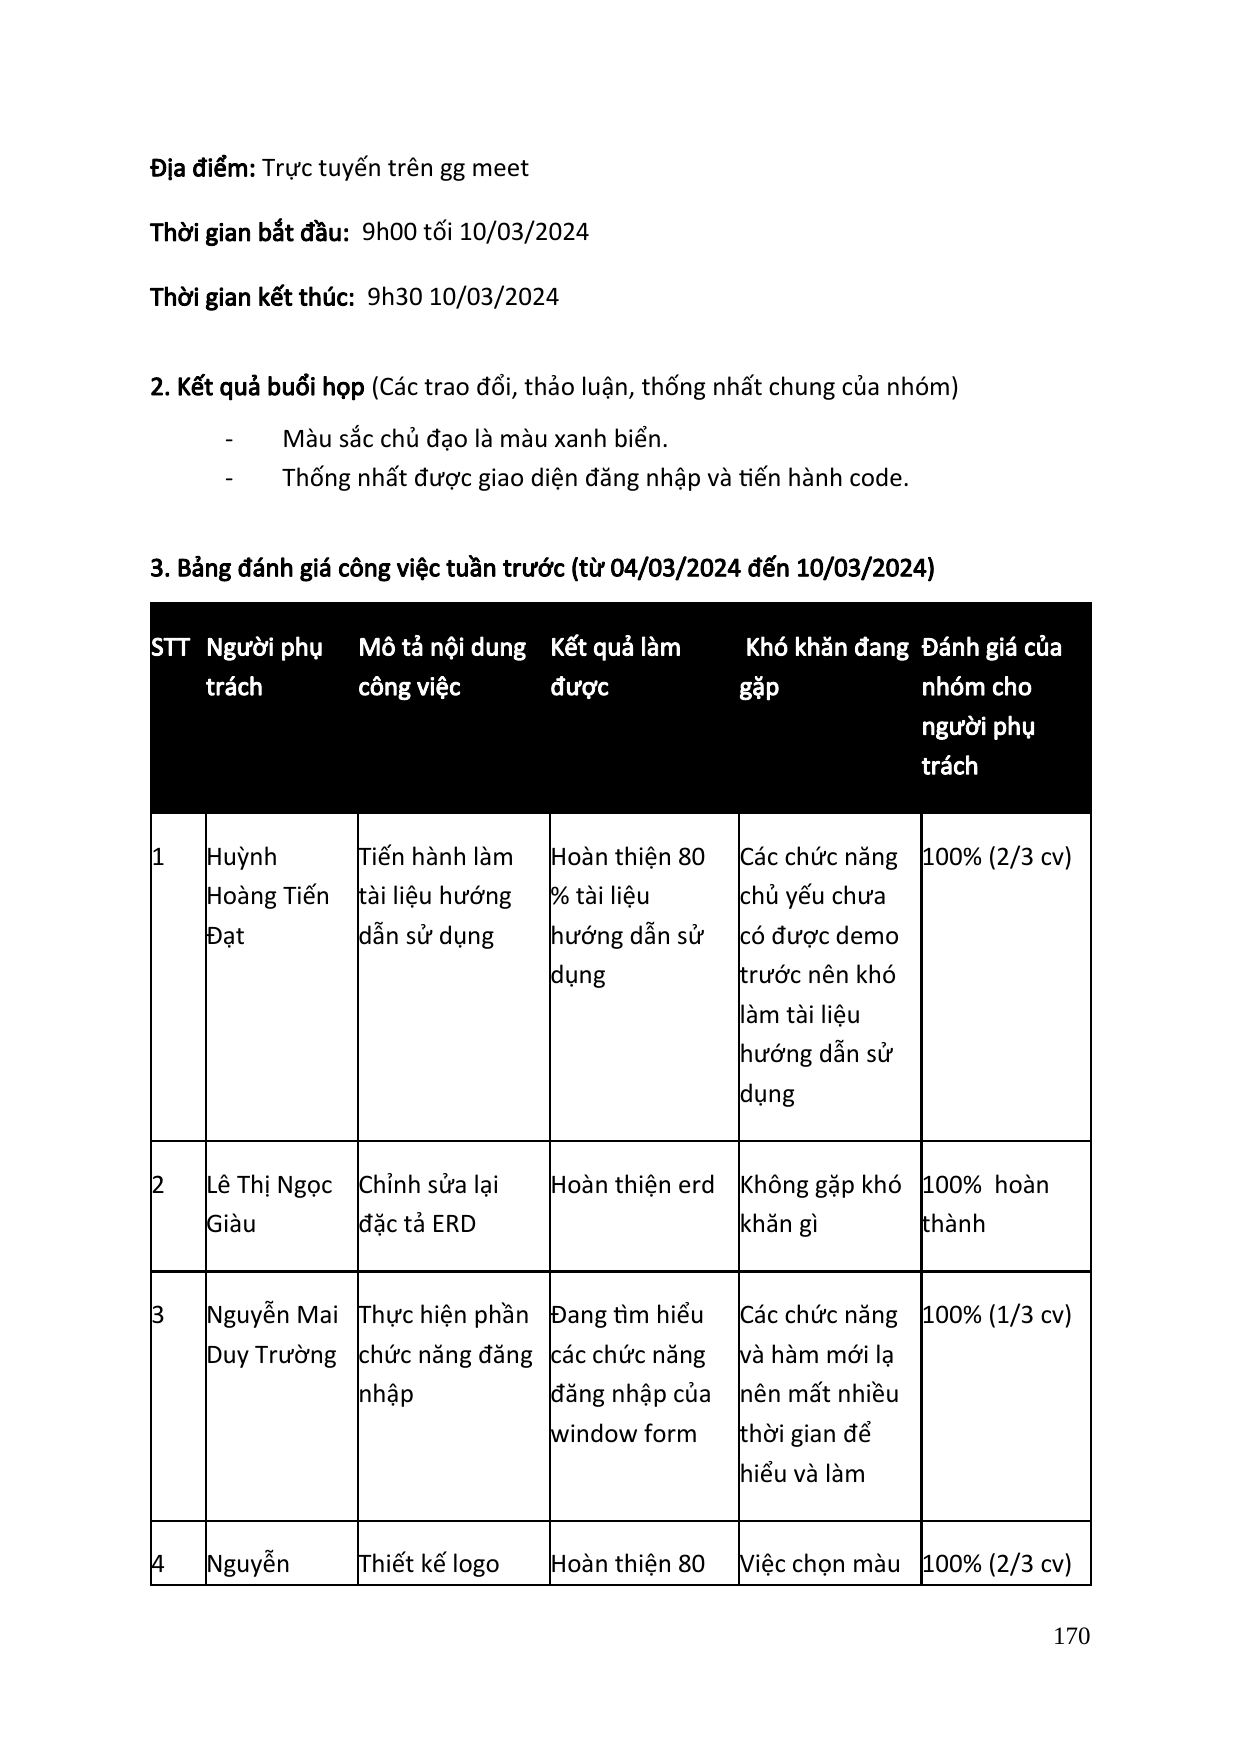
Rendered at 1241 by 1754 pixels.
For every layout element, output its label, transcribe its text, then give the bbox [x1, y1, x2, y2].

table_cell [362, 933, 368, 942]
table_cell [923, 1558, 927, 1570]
text 3. Bảng đánh giá công việc tuần trước (từ 04/03/2024 đến 10/03/2024) [150, 550, 1090, 583]
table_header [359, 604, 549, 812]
text Thời gian kết thúc: 9h30 10/03/2024 [150, 279, 1090, 312]
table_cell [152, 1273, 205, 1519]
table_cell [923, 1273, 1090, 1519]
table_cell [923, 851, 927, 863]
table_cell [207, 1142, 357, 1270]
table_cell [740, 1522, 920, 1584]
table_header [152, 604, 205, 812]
text - Màu sắc chủ đạo là màu xanh biển. [225, 421, 1090, 454]
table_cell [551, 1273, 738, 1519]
text Địa điểm: Trực tuyến trên gg meet [150, 150, 1090, 183]
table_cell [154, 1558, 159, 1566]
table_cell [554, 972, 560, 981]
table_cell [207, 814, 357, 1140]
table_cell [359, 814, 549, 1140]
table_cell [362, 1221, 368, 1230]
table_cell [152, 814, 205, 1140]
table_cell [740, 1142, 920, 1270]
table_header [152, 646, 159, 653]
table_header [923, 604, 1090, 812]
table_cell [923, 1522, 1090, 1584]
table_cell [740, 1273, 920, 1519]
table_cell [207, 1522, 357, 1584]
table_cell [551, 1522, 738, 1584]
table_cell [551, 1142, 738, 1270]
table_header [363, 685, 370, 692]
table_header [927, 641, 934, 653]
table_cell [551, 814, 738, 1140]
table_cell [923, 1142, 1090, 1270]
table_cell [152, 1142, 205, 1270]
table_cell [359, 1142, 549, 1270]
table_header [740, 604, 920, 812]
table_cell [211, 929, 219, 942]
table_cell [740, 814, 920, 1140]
text - Thống nhất được giao diện đăng nhập và tiến hành code. [225, 460, 1090, 493]
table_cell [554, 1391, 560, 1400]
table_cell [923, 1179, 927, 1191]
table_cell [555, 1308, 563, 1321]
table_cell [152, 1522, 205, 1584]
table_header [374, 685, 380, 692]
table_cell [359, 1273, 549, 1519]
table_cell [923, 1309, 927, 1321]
text Thời gian bắt đầu: 9h00 tối 10/03/2024 [150, 214, 1090, 248]
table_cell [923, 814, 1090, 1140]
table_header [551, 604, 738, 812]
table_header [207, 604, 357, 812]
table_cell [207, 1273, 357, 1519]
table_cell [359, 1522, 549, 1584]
text 2. Kết quả buổi họp (Các trao đổi, thảo luận, thống nhất chung của nhóm) [150, 369, 1090, 402]
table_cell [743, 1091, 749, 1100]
